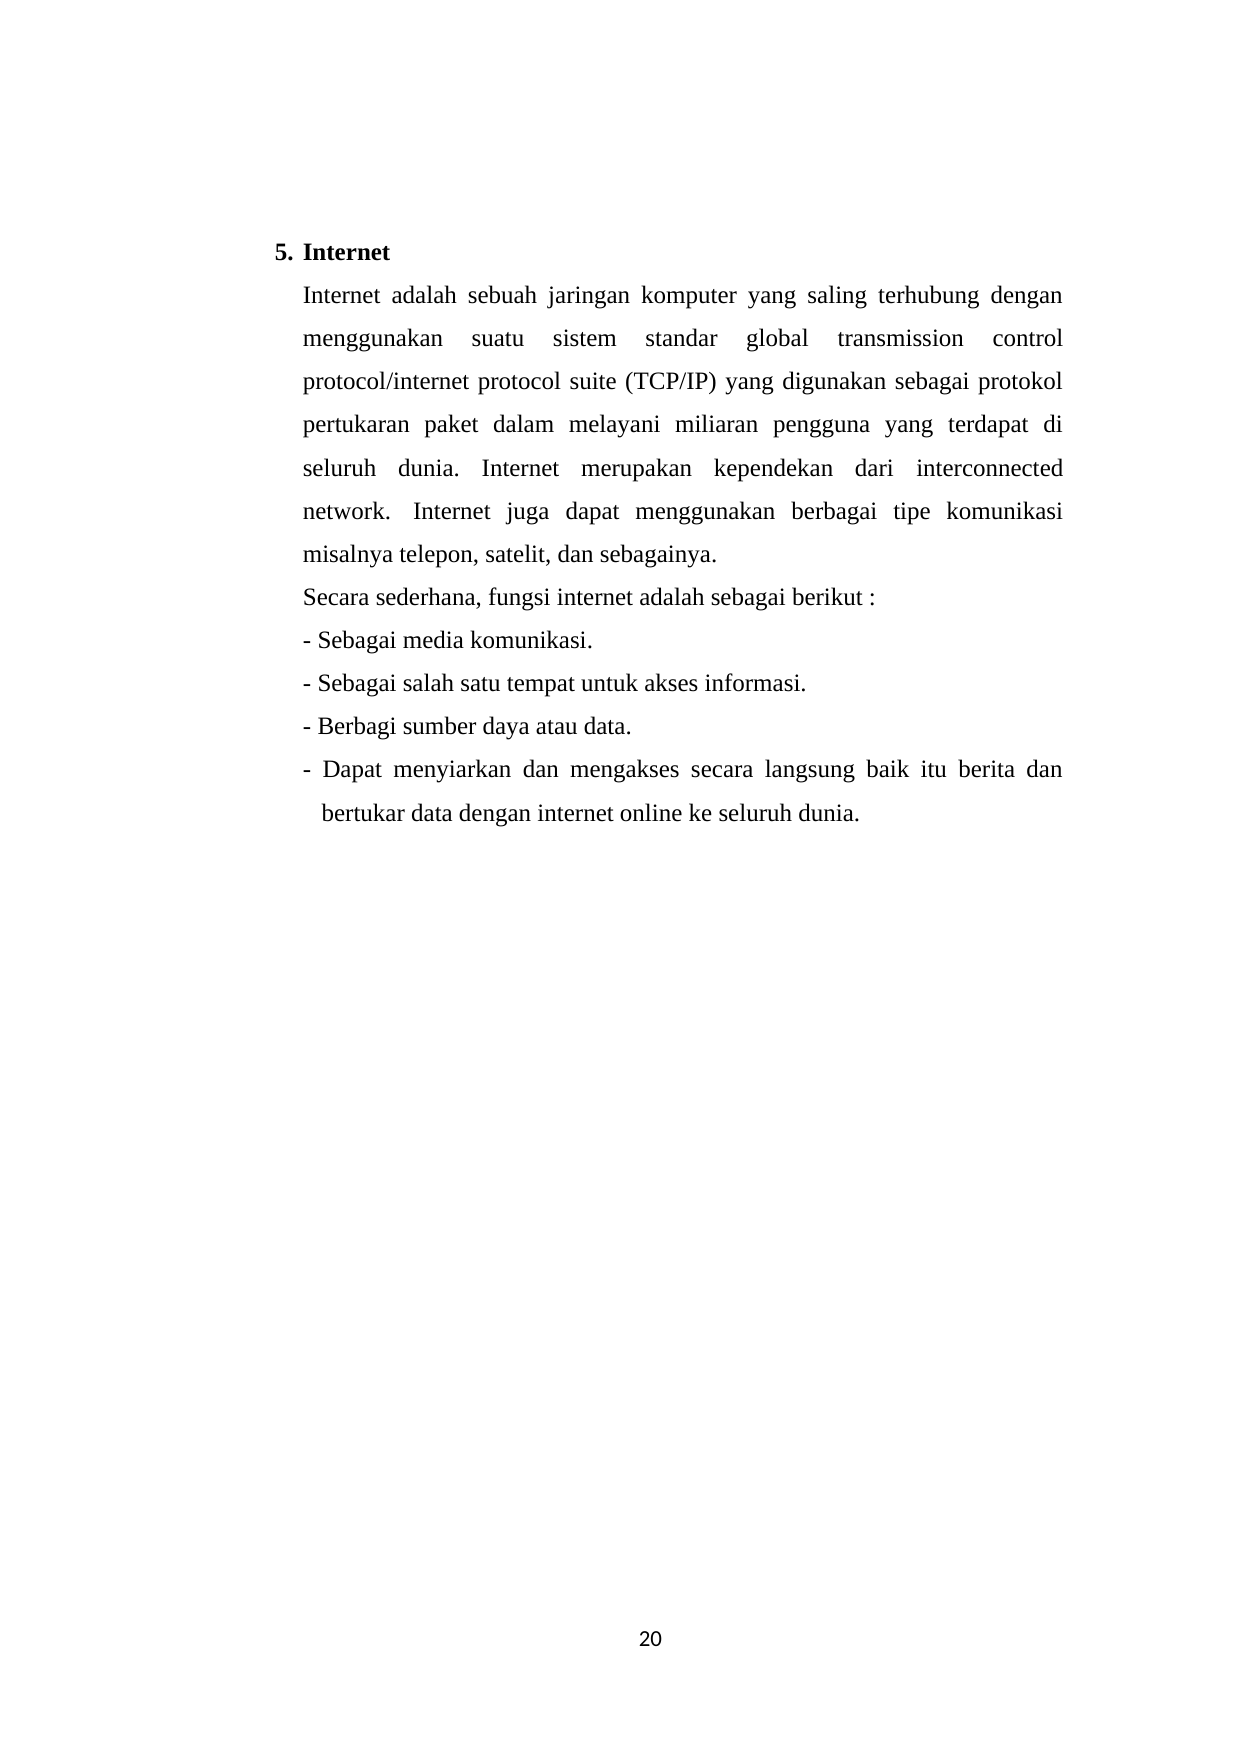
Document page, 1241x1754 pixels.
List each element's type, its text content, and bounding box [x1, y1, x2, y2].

text Internet adalah sebuah jaringan komputer yang saling terhubung dengan menggunakan suatu sistem standar global transmission control protocol/internet protocol suite (TCP/IP) yang digunakan sebagai protokol pertukaran paket dalam melayani miliaran pengguna yang terdapat di seluruh dunia. Internet merupakan kependekan dari interconnected network. Internet juga dapat menggunakan berbagai tipe komunikasi misalnya telepon, satelit, dan sebagainya. [303, 280, 1063, 568]
list Internet [274, 237, 1063, 266]
text - Sebagai salah satu tempat untuk akses informasi. [303, 668, 1063, 697]
text Secara sederhana, fungsi internet adalah sebagai berikut : [303, 582, 1063, 611]
text - Sebagai media komunikasi. [303, 625, 1063, 654]
text - Berbagi sumber daya atau data. [303, 711, 1063, 740]
text - Dapat menyiarkan dan mengakses secara langsung baik itu berita dan bertukar data dengan internet online ke seluruh dunia. [303, 754, 1063, 826]
